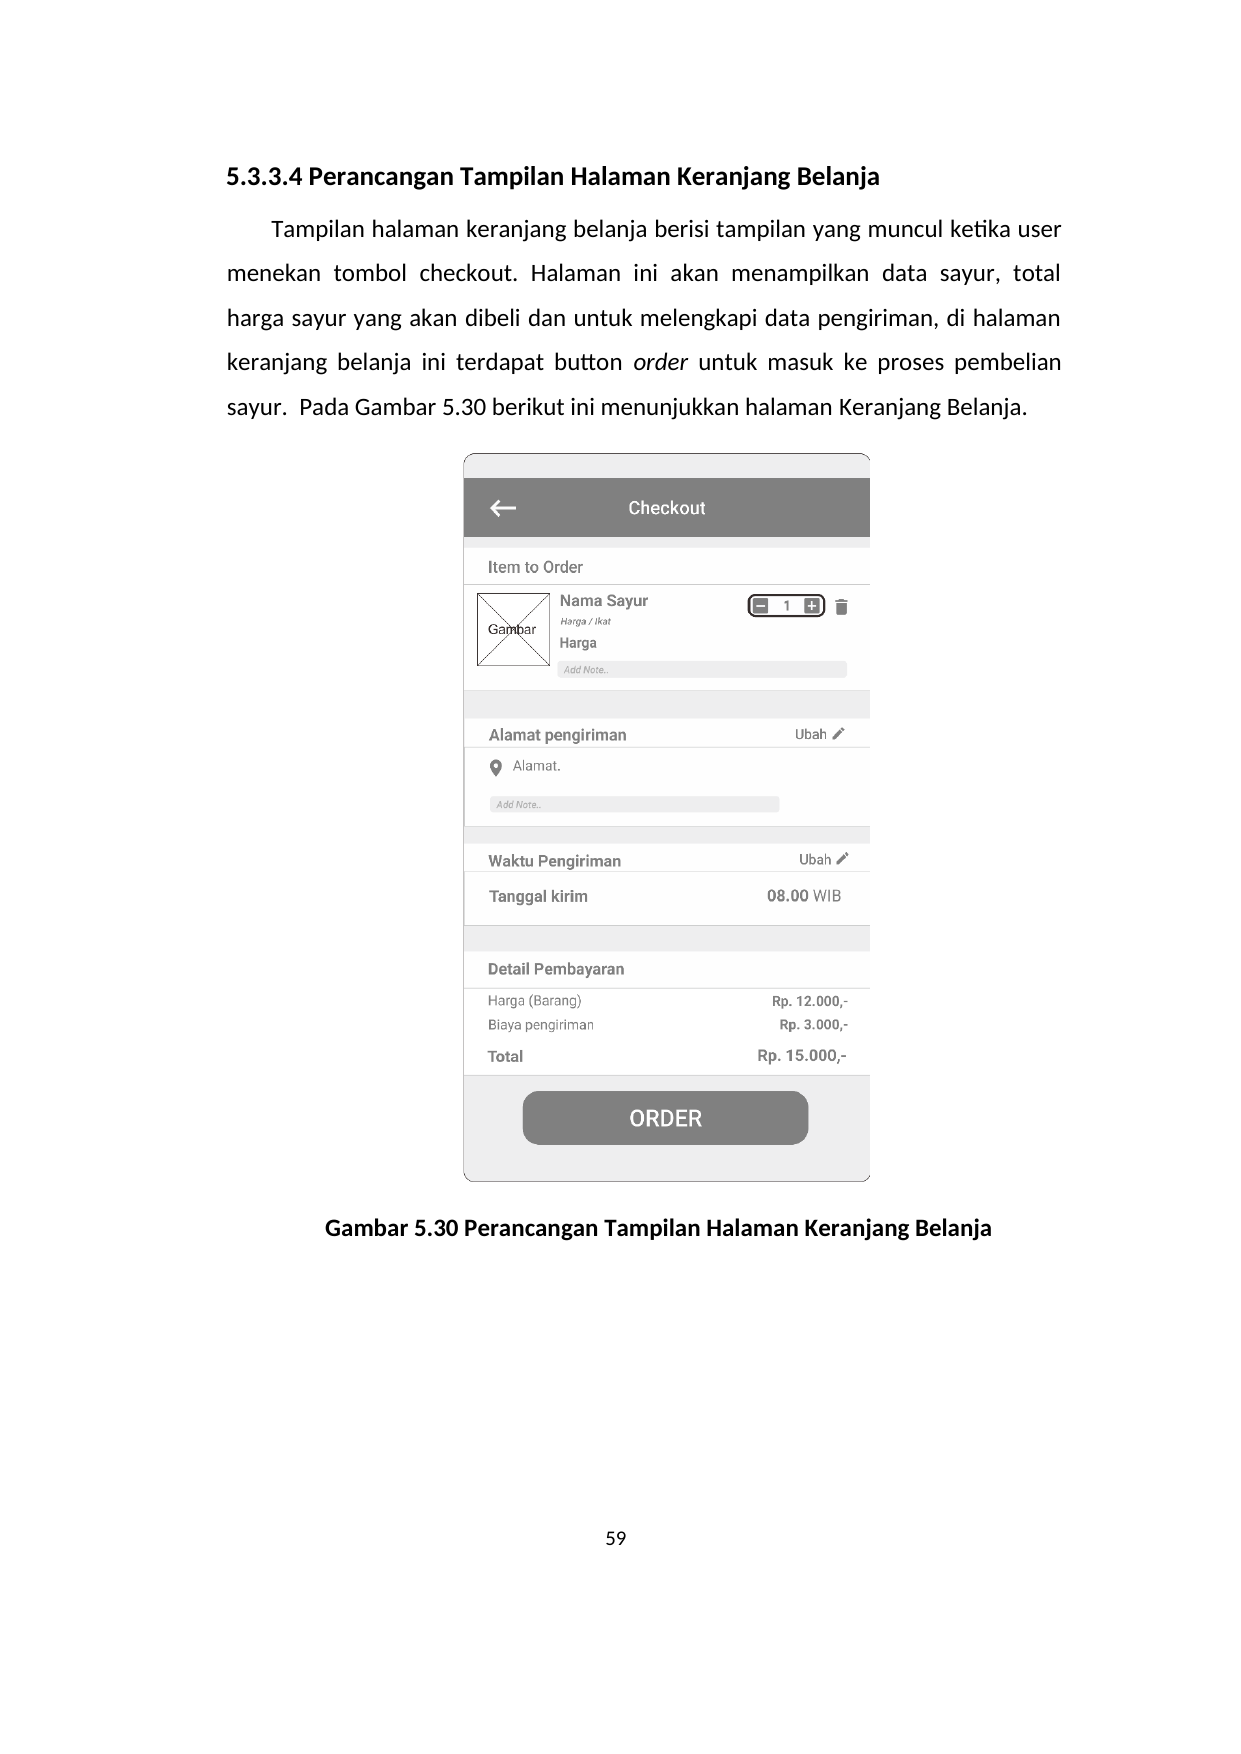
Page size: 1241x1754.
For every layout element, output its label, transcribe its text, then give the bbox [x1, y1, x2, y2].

picture [463, 453, 870, 1182]
text Tampilan halaman keranjang belanja berisi tampilan yang muncul ketika user menekan tombol checkout. Halaman ini akan menampilkan data sayur, total harga sayur yang akan dibeli dan untuk melengkapi data pengiriman, di halaman keranjang belanja ini terdapat button order untuk masuk ke proses pembelian sayur. Pada Gambar 5.30 berikut ini menunjukkan halaman Keranjang Belanja. [227, 213, 1062, 422]
subtitle 5.3.3.4 Perancangan Tampilan Halaman Keranjang Belanja [226, 159, 1092, 192]
subtitle Gambar 5.30 Perancangan Tampilan Halaman Keranjang Belanja [226, 1212, 1092, 1243]
